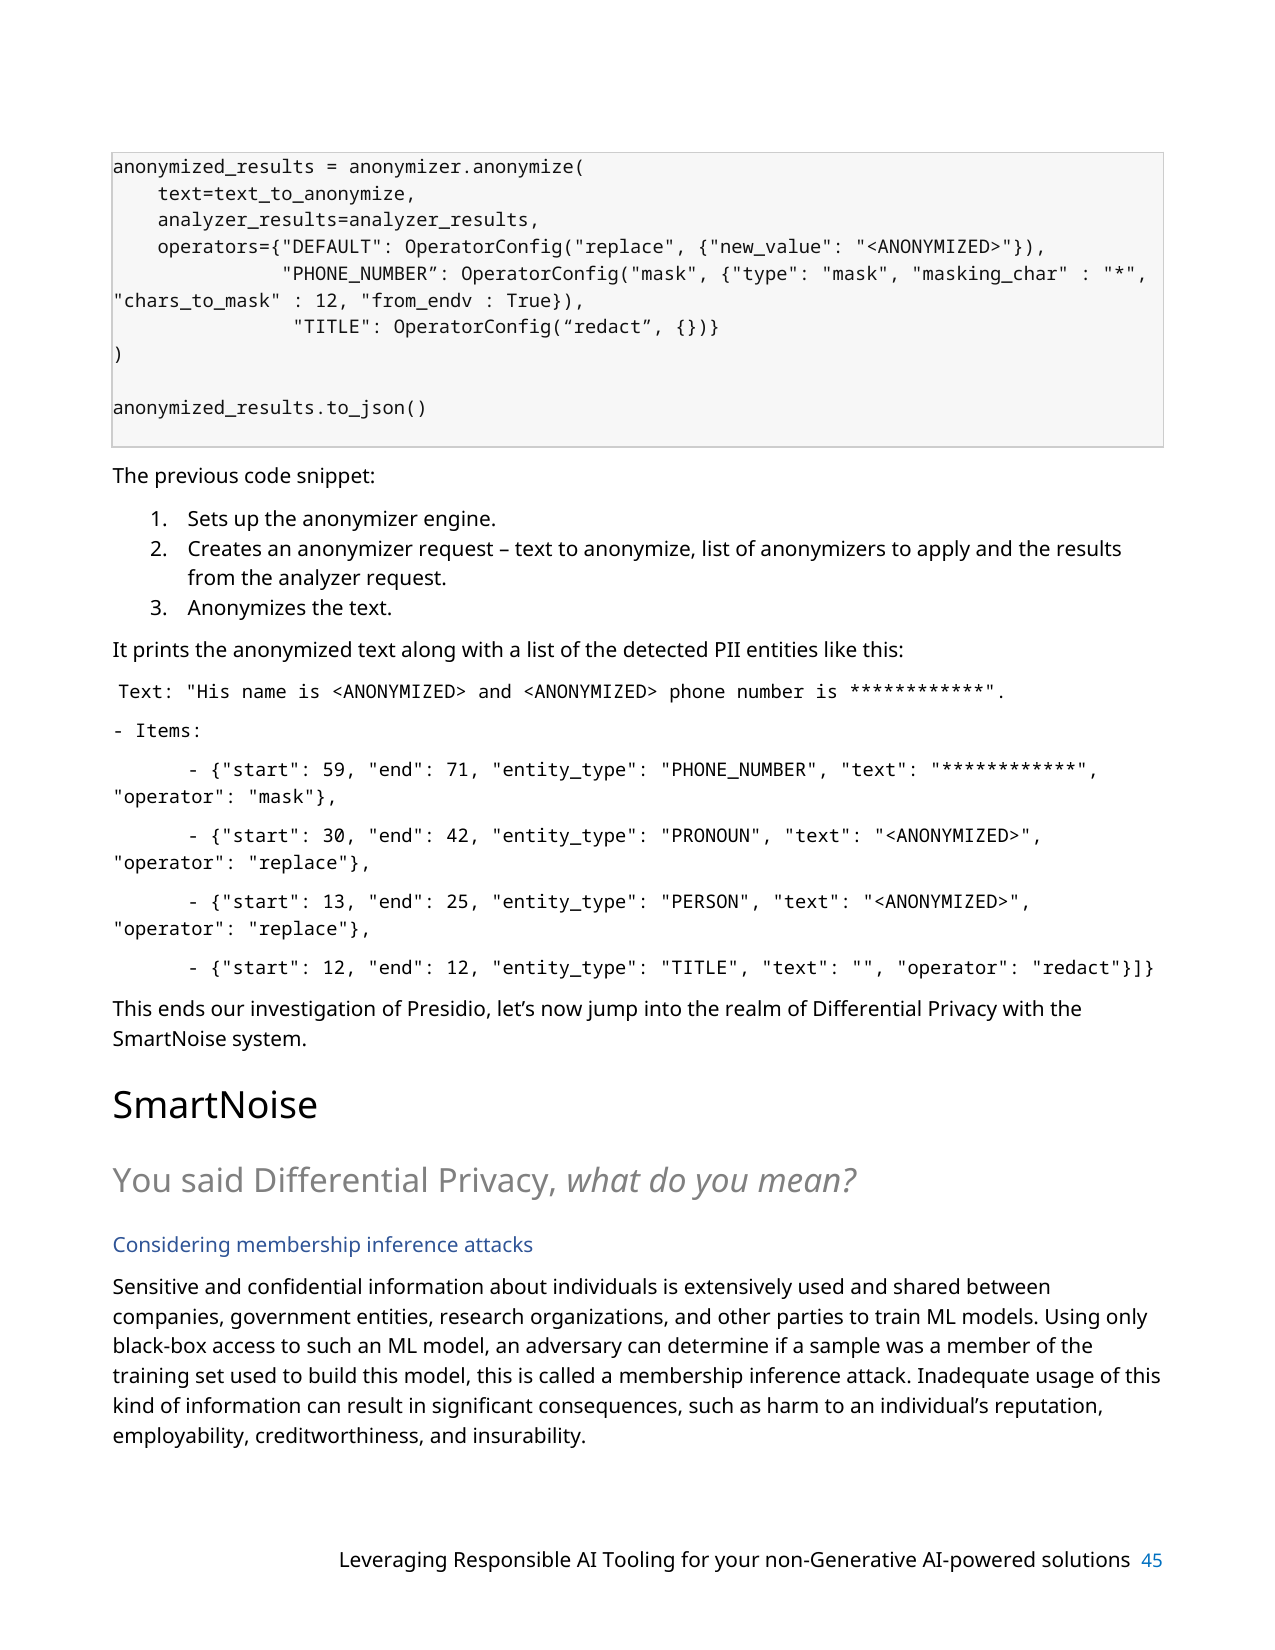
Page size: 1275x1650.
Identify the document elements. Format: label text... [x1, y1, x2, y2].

text text=text_to_anonymize, [113, 178, 1163, 205]
text - {"start": 30, "end": 42, "entity_type": "PRONOUN", "text": "<ANONYMIZED>", "operator": "replace"}, [112, 823, 1162, 875]
text The previous code snippet: [112, 462, 1162, 490]
subtitle Considering membership inference attacks [112, 1230, 1162, 1258]
text ) [113, 339, 1163, 366]
subtitle SmartNoise [112, 1078, 1162, 1129]
text "TITLE": OperatorConfig(“redact”, {})} [113, 312, 1163, 339]
list Creates an anonymizer request – text to anonymize, list of anonymizers to apply and the results from the analyzer request. [150, 534, 1162, 592]
text - {"start": 13, "end": 25, "entity_type": "PERSON", "text": "<ANONYMIZED>", "operator": "replace"}, [112, 889, 1162, 941]
text anonymized_results = anonymizer.anonymize( [113, 153, 1163, 178]
text - Items: [112, 717, 1162, 743]
subtitle You said Differential Privacy, what do you mean? [112, 1157, 1162, 1202]
list Sets up the anonymizer engine. [150, 504, 1162, 532]
text "PHONE_NUMBER”: OperatorConfig("mask", {"type": "mask", "masking_char" : "*", "chars_to_mask" : 12, "from_endv : True}), [113, 259, 1163, 312]
text It prints the anonymized text along with a list of the detected PII entities like this: [112, 636, 1162, 664]
text analyzer_results=analyzer_results, [113, 205, 1163, 232]
text anonymized_results.to_json() [113, 392, 1163, 419]
text Text: "His name is <ANONYMIZED> and <ANONYMIZED> phone number is ************". [112, 678, 1162, 703]
text operators={"DEFAULT": OperatorConfig("replace", {"new_value": "<ANONYMIZED>"}), [113, 232, 1163, 259]
text - {"start": 12, "end": 12, "entity_type": "TITLE", "text": "", "operator": "redact"}]} [112, 955, 1162, 980]
text - {"start": 59, "end": 71, "entity_type": "PHONE_NUMBER", "text": "************", "operator": "mask"}, [112, 757, 1162, 809]
text This ends our investigation of Presidio, let’s now jump into the realm of Differential Privacy with the SmartNoise system. [112, 994, 1162, 1052]
text Sensitive and confidential information about individuals is extensively used and shared between companies, government entities, research organizations, and other parties to train ML models. Using only black-box access to such an ML model, an adversary can determine if a sample was a member of the training set used to build this model, this is called a membership inference attack. Inadequate usage of this kind of information can result in significant consequences, such as harm to an individual’s reputation, employability, creditworthiness, and insurability. [112, 1272, 1162, 1449]
list Anonymizes the text. [150, 593, 1162, 622]
